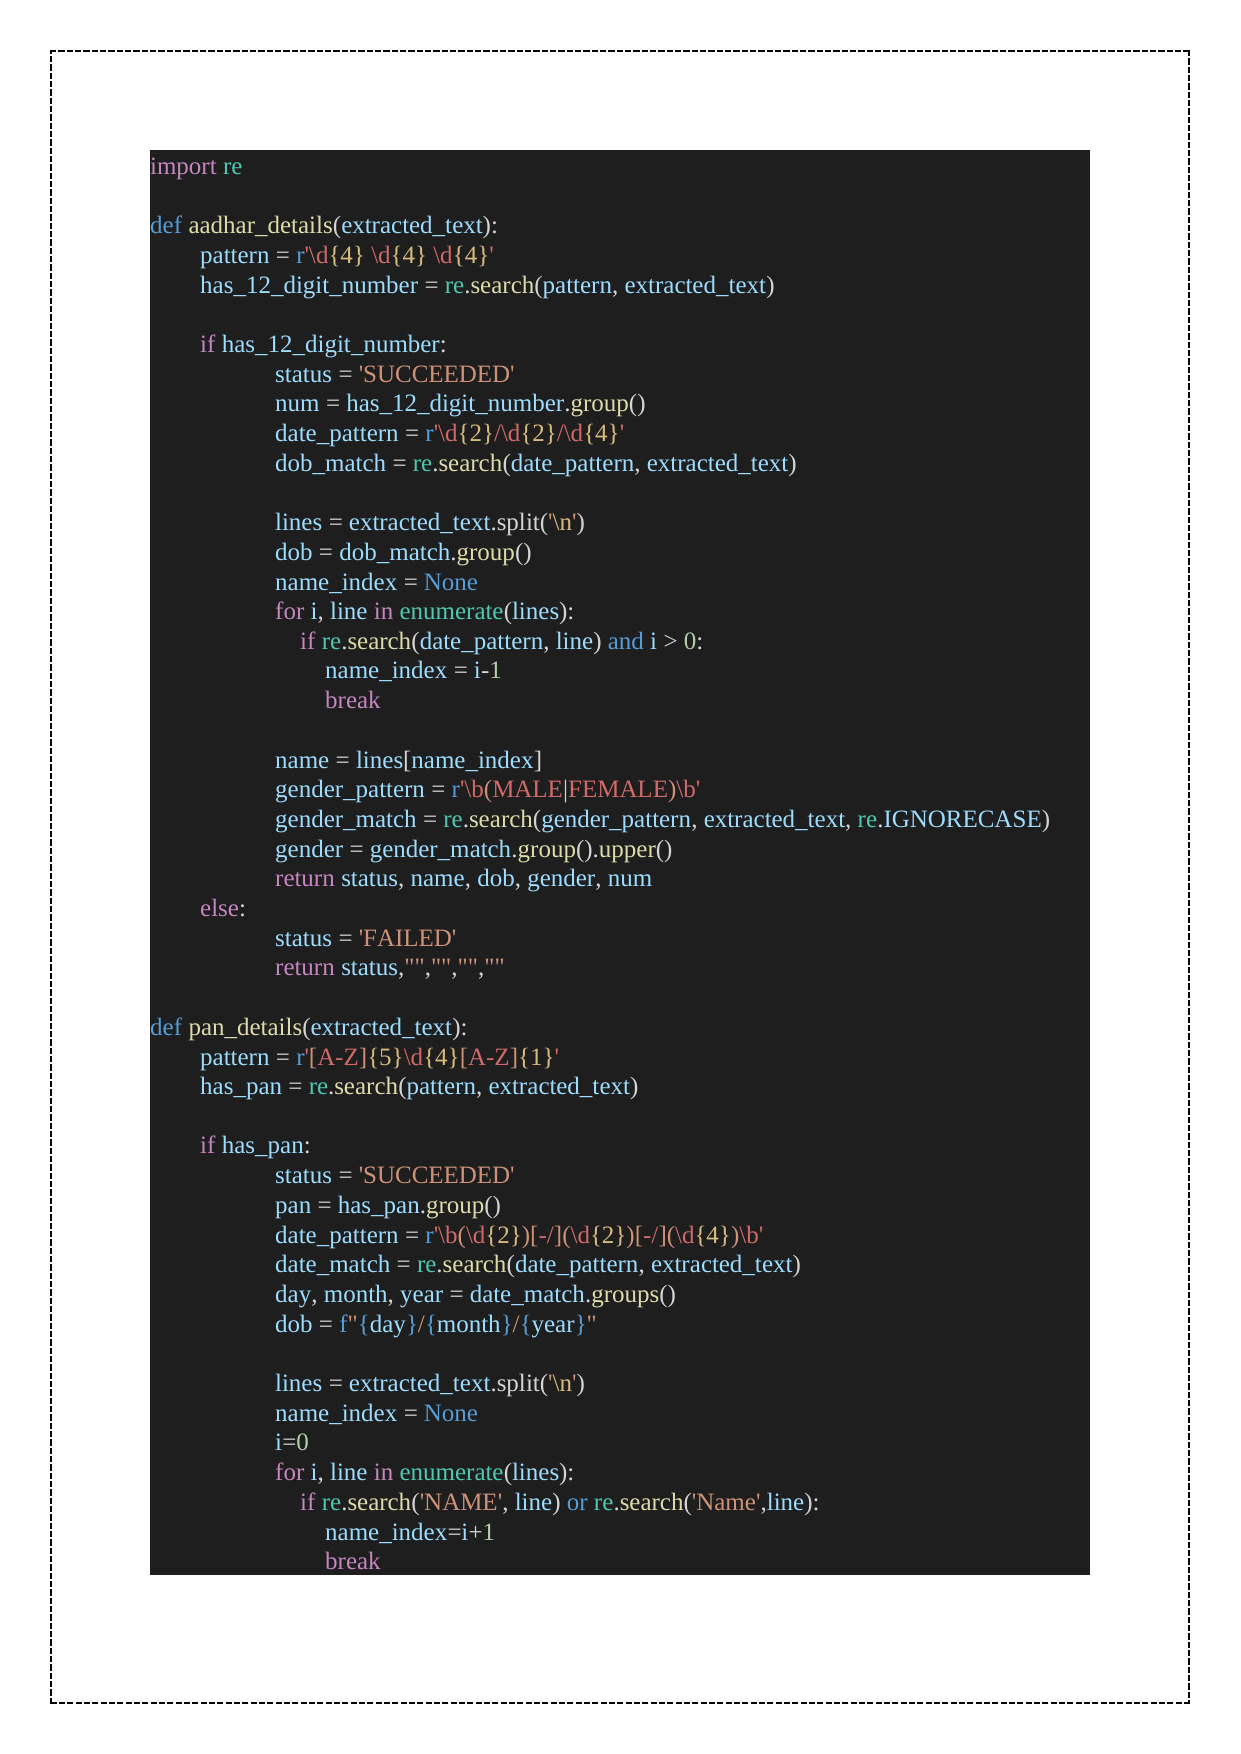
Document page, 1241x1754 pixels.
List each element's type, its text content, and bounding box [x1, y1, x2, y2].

text gender_match = re.search(gender_pattern, extracted_text, re.IGNORECASE) [150, 803, 1090, 833]
text date_pattern = r'\d{2}/\d{2}/\d{4}' [150, 417, 1090, 447]
text num = has_12_digit_number.group() [150, 387, 1090, 417]
text date_match = re.search(date_pattern, extracted_text) [150, 1248, 1090, 1278]
text name_index = i-1 [150, 655, 1090, 684]
text pan = has_pan.group() [150, 1189, 1090, 1219]
text return status, name, dob, gender, num [150, 862, 1090, 892]
text dob = f"{day}/{month}/{year}" [150, 1308, 1090, 1337]
text if re.search('NAME', line) or re.search('Name',line): [150, 1486, 1090, 1516]
text if re.search(date_pattern, line) and i > 0: [150, 625, 1090, 655]
text gender = gender_match.group().upper() [150, 833, 1090, 862]
text i=0 [150, 1427, 1090, 1456]
text has_12_digit_number = re.search(pattern, extracted_text) [150, 269, 1090, 298]
text import re [150, 150, 1090, 180]
text gender_pattern = r'\b(MALE|FEMALE)\b' [150, 773, 1090, 803]
text status = 'SUCCEEDED' [150, 1159, 1090, 1189]
text pattern = r'\d{4} \d{4} \d{4}' [150, 239, 1090, 269]
text if has_12_digit_number: [150, 328, 1090, 358]
text for i, line in enumerate(lines): [150, 1456, 1090, 1486]
text status = 'FAILED' [150, 922, 1090, 952]
text for i, line in enumerate(lines): [150, 595, 1090, 625]
text name_index = None [150, 1397, 1090, 1427]
text name = lines[name_index] [150, 744, 1090, 773]
text name_index = None [150, 566, 1090, 595]
text def pan_details(extracted_text): [150, 1011, 1090, 1041]
text date_pattern = r'\b(\d{2})[-/](\d{2})[-/](\d{4})\b' [150, 1219, 1090, 1248]
text name_index=i+1 [150, 1516, 1090, 1545]
text dob_match = re.search(date_pattern, extracted_text) [150, 447, 1090, 477]
text status = 'SUCCEEDED' [150, 358, 1090, 387]
text pattern = r'[A-Z]{5}\d{4}[A-Z]{1}' [150, 1041, 1090, 1070]
text lines = extracted_text.split('\n') [150, 1367, 1090, 1397]
text def aadhar_details(extracted_text): [150, 209, 1090, 239]
text has_pan = re.search(pattern, extracted_text) [150, 1070, 1090, 1100]
text if has_pan: [150, 1130, 1090, 1159]
text lines = extracted_text.split('\n') [150, 506, 1090, 536]
text break [150, 1545, 1090, 1575]
text return status,"","","","" [150, 952, 1090, 981]
text else: [150, 892, 1090, 922]
text day, month, year = date_match.groups() [150, 1278, 1090, 1308]
text break [150, 684, 1090, 714]
text dob = dob_match.group() [150, 536, 1090, 566]
